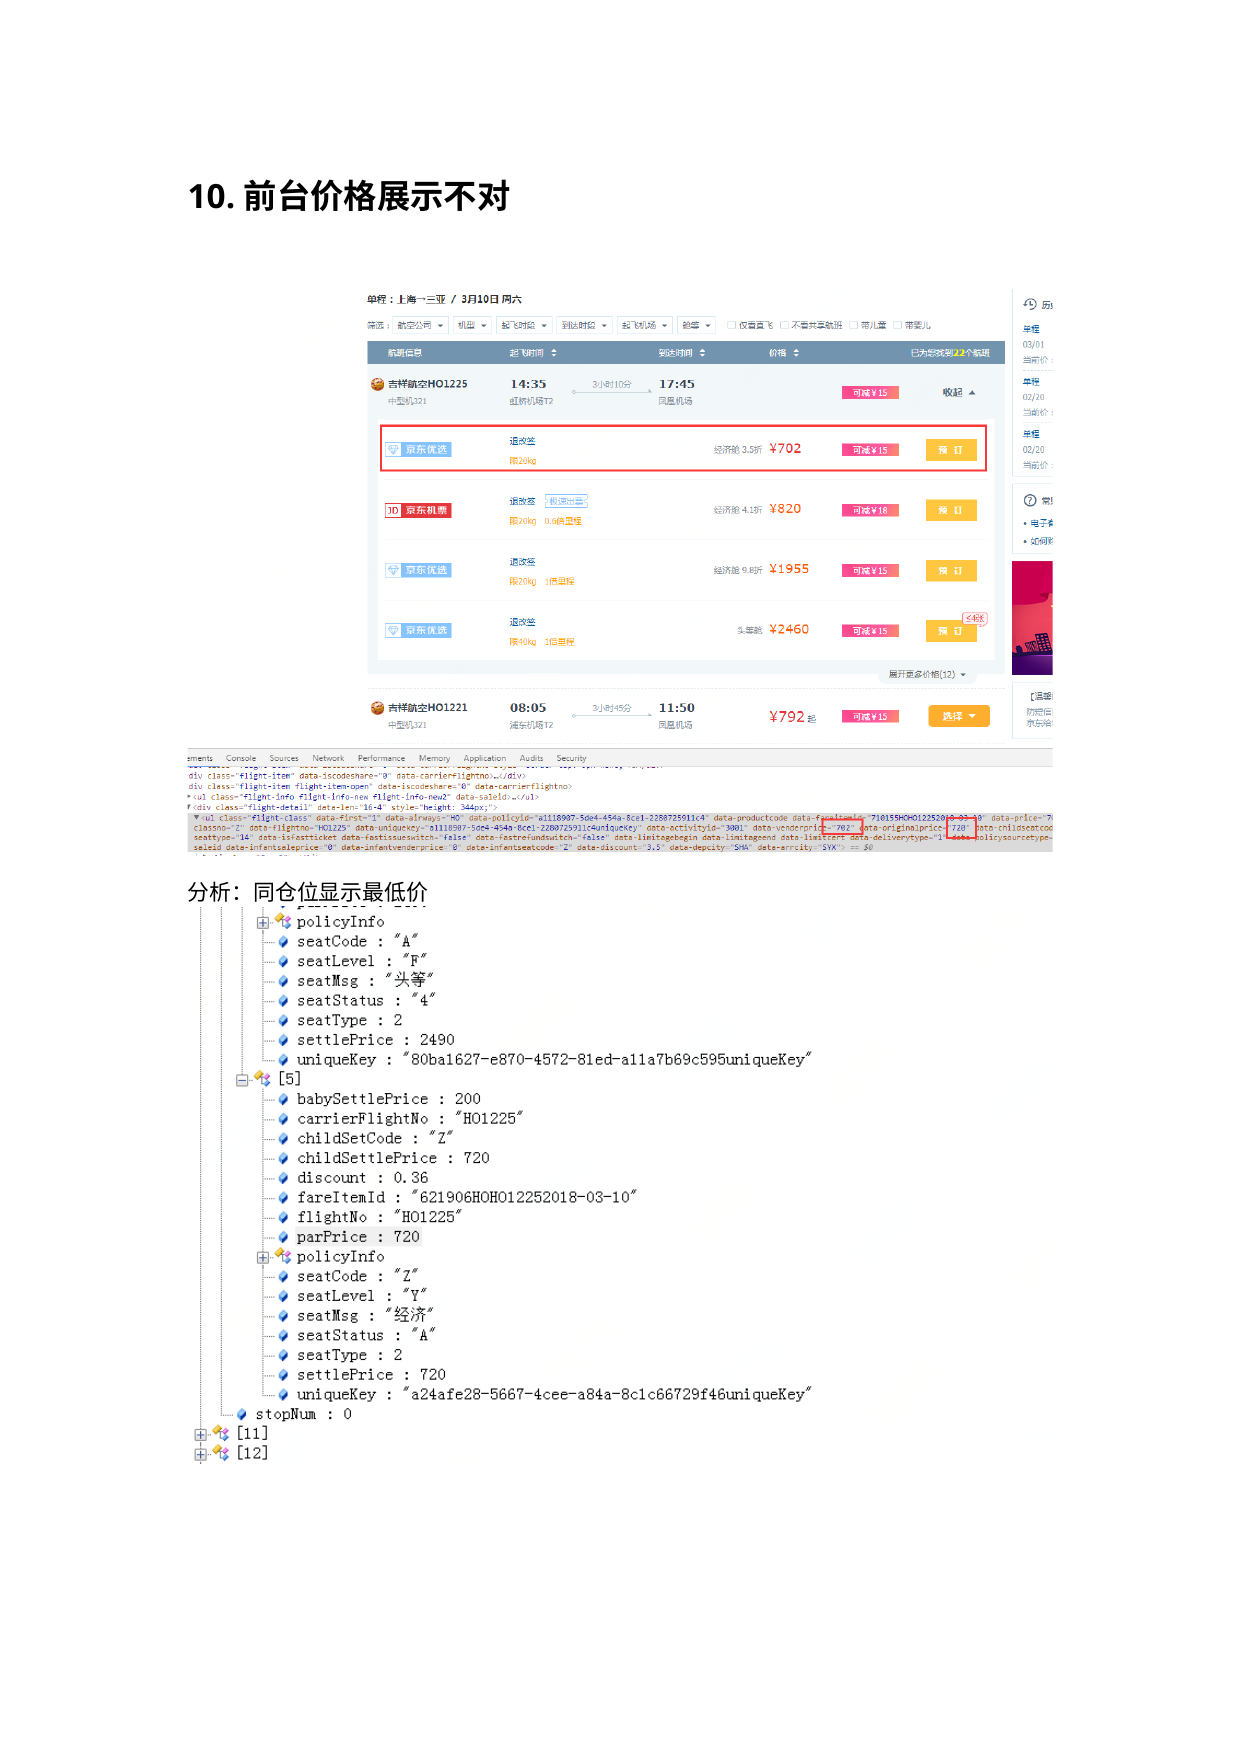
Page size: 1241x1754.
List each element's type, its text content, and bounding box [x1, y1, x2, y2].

subtitle 10. 前台价格展示不对 [187, 162, 1053, 227]
text 分析：同仓位显示最低价 [187, 874, 1053, 906]
picture [187, 289, 1053, 856]
picture [187, 906, 1053, 1464]
